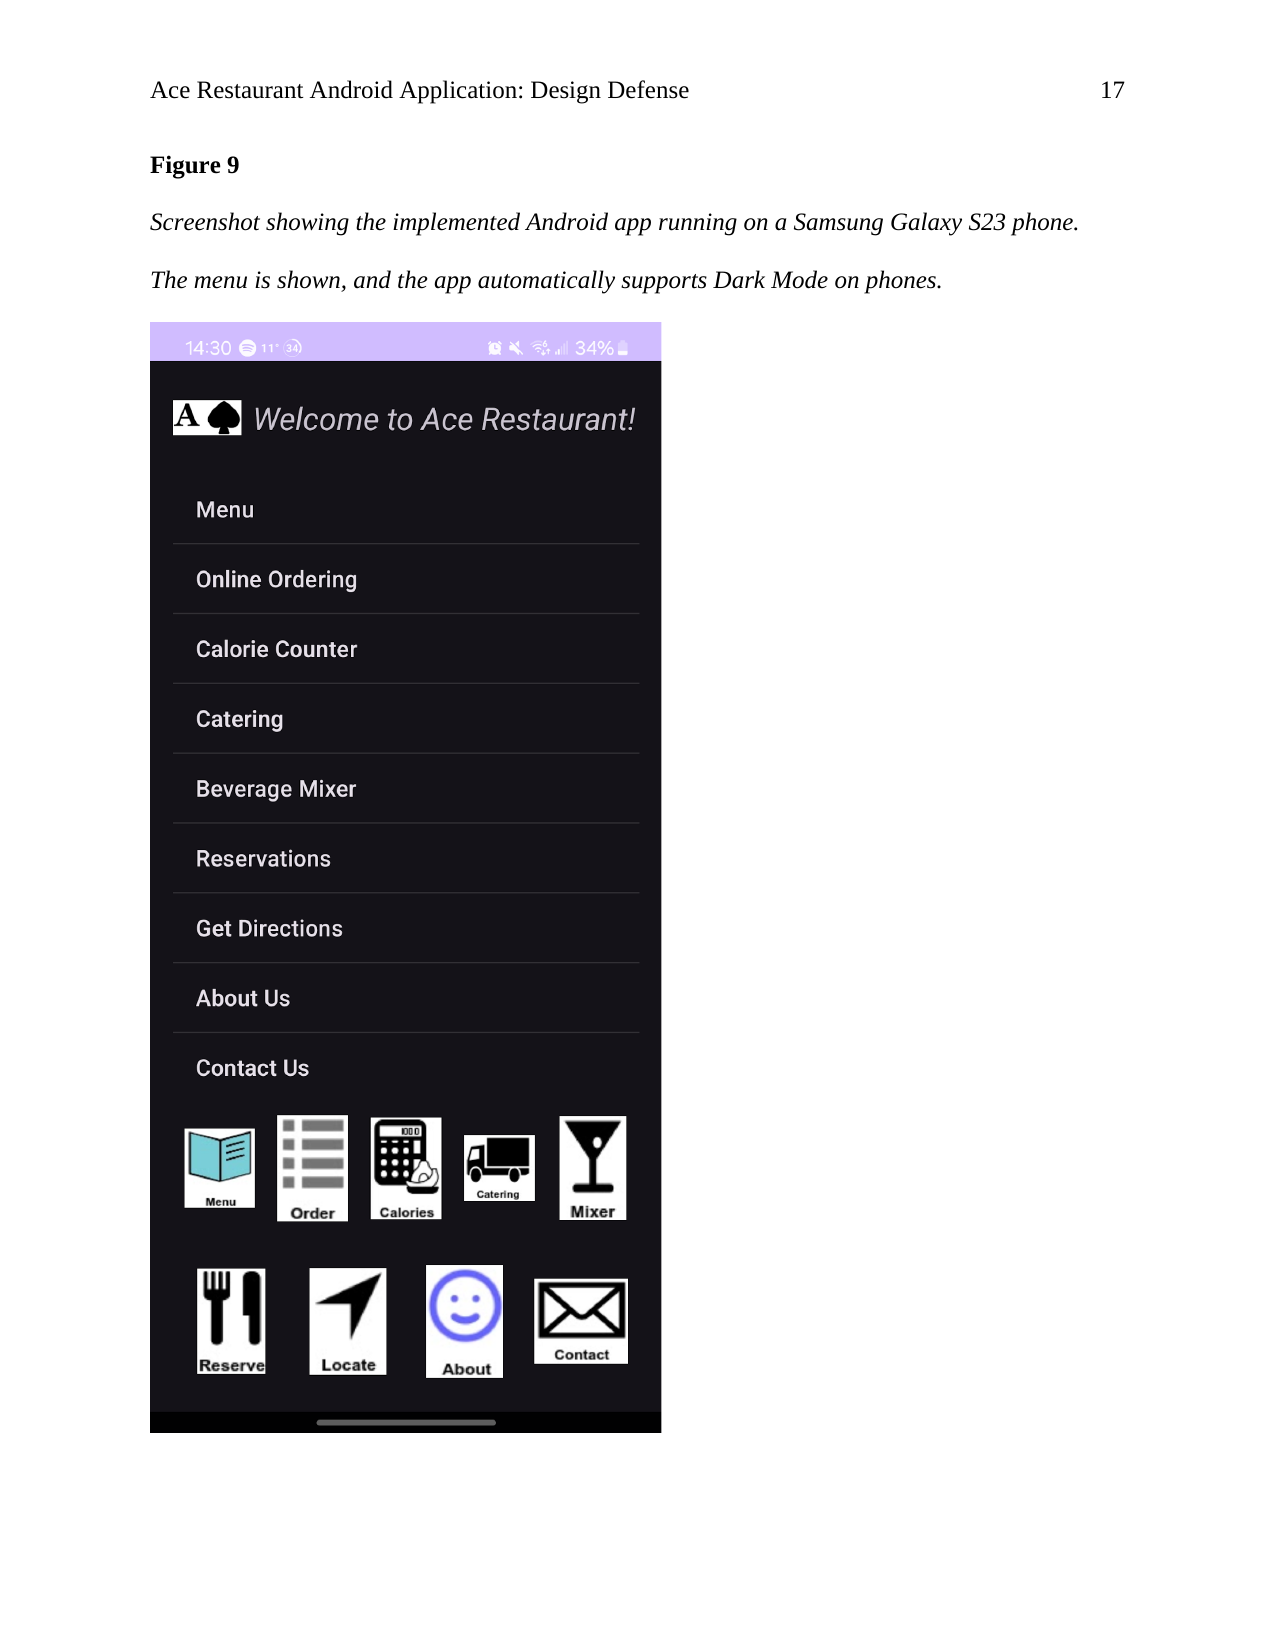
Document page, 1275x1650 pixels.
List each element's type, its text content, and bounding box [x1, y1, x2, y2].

picture [150, 322, 662, 1433]
text Screenshot showing the implemented Android app running on a Samsung Galaxy S23 phone. The menu is shown, and the app automatically supports Dark Mode on phones. [150, 207, 1125, 294]
text Figure 9 [150, 150, 1125, 179]
